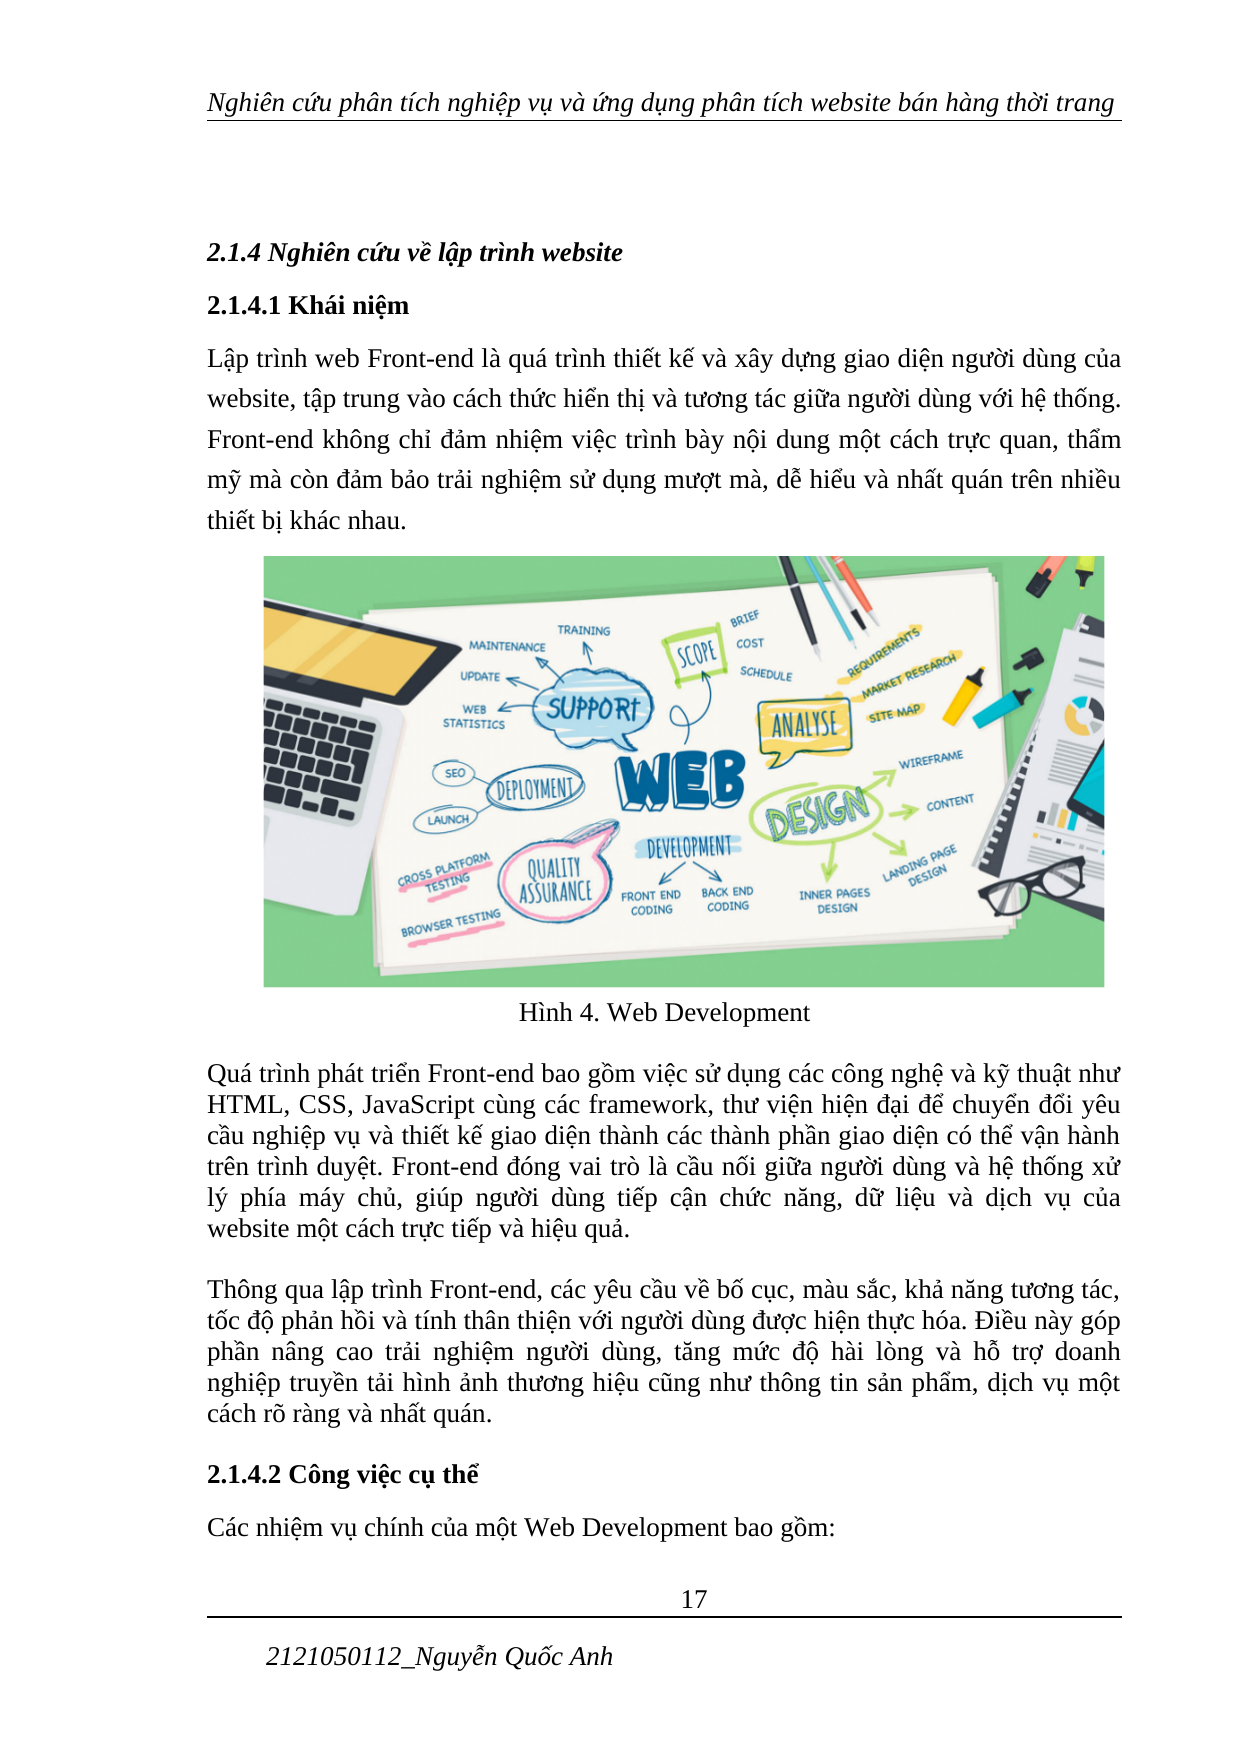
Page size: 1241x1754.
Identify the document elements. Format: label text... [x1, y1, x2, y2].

subtitle Khái niệm [207, 289, 1122, 320]
text Các nhiệm vụ chính của một Web Development bao gồm: [207, 1511, 1122, 1542]
subtitle Công việc cụ thể [207, 1458, 1122, 1489]
text Thông qua lập trình Front-end, các yêu cầu về bố cục, màu sắc, khả năng tương tác, tốc độ phản hồi và tính thân thiện với người dùng được hiện thực hóa. Điều này góp phần nâng cao trải nghiệm người dùng, tăng mức độ hài lòng và hỗ trợ doanh nghiệp truyền tải hình ảnh thương hiệu cũng như thông tin sản phẩm, dịch vụ một cách rõ ràng và nhất quán. [207, 1273, 1122, 1428]
picture [263, 556, 1105, 988]
text Lập trình web Front-end là quá trình thiết kế và xây dựng giao diện người dùng của website, tập trung vào cách thức hiển thị và tương tác giữa người dùng với hệ thống. Front-end không chỉ đảm nhiệm việc trình bày nội dung một cách trực quan, thẩm mỹ mà còn đảm bảo trải nghiệm sử dụng mượt mà, dễ hiểu và nhất quán trên nhiều thiết bị khác nhau. [207, 342, 1122, 535]
subtitle Nghiên cứu về lập trình website [207, 236, 1122, 267]
text Quá trình phát triển Front-end bao gồm việc sử dụng các công nghệ và kỹ thuật như HTML, CSS, JavaScript cùng các framework, thư viện hiện đại để chuyển đổi yêu cầu nghiệp vụ và thiết kế giao diện thành các thành phần giao diện có thể vận hành trên trình duyệt. Front-end đóng vai trò là cầu nối giữa người dùng và hệ thống xử lý phía máy chủ, giúp người dùng tiếp cận chức năng, dữ liệu và dịch vụ của website một cách trực tiếp và hiệu quả. [207, 1057, 1122, 1244]
